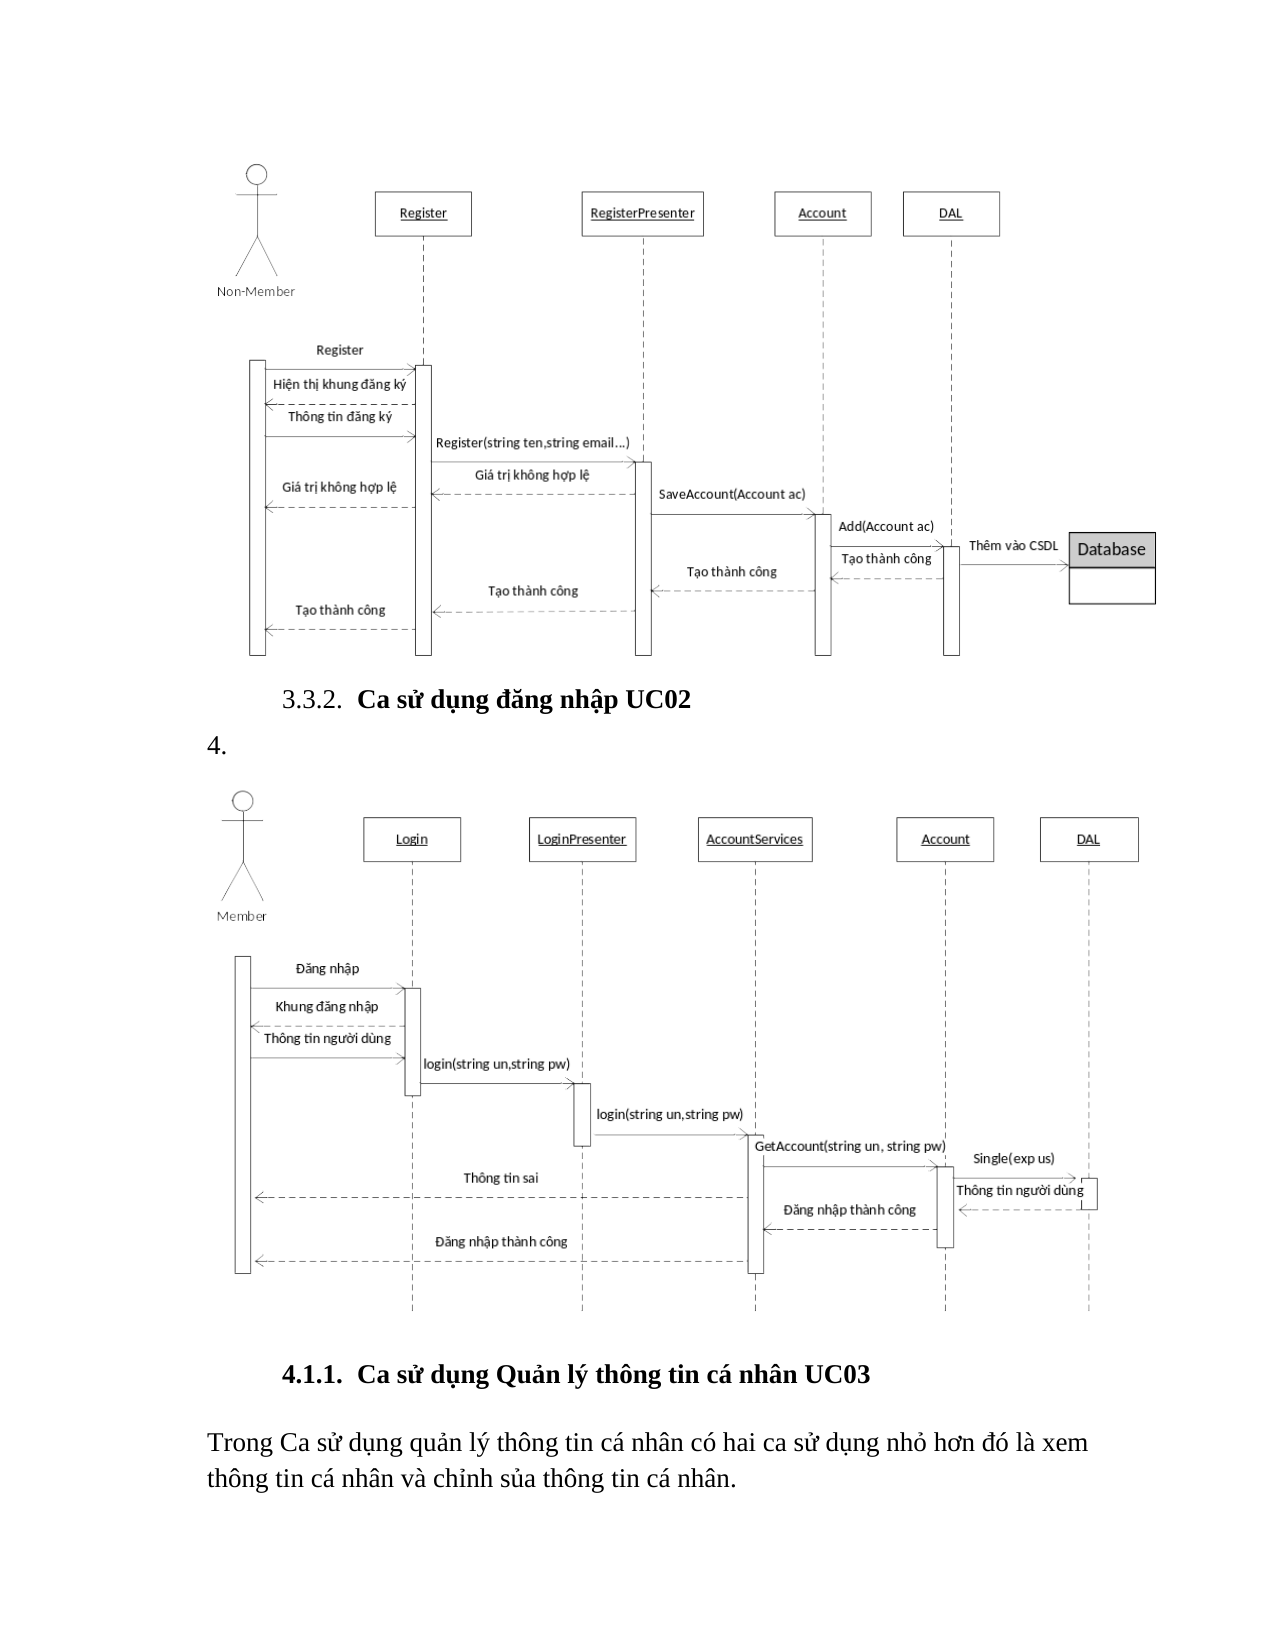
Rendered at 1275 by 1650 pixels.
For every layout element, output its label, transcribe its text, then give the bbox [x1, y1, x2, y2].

list Ca sử dụng đăng nhập UC02 [282, 683, 1157, 714]
list Ca sử dụng Quản lý thông tin cá nhân UC03 [282, 1358, 1157, 1389]
text Trong Ca sử dụng quản lý thông tin cá nhân có hai ca sử dụng nhỏ hơn đó là xem thông tin cá nhân và chỉnh sủa thông tin cá nhân. [207, 1426, 1157, 1493]
